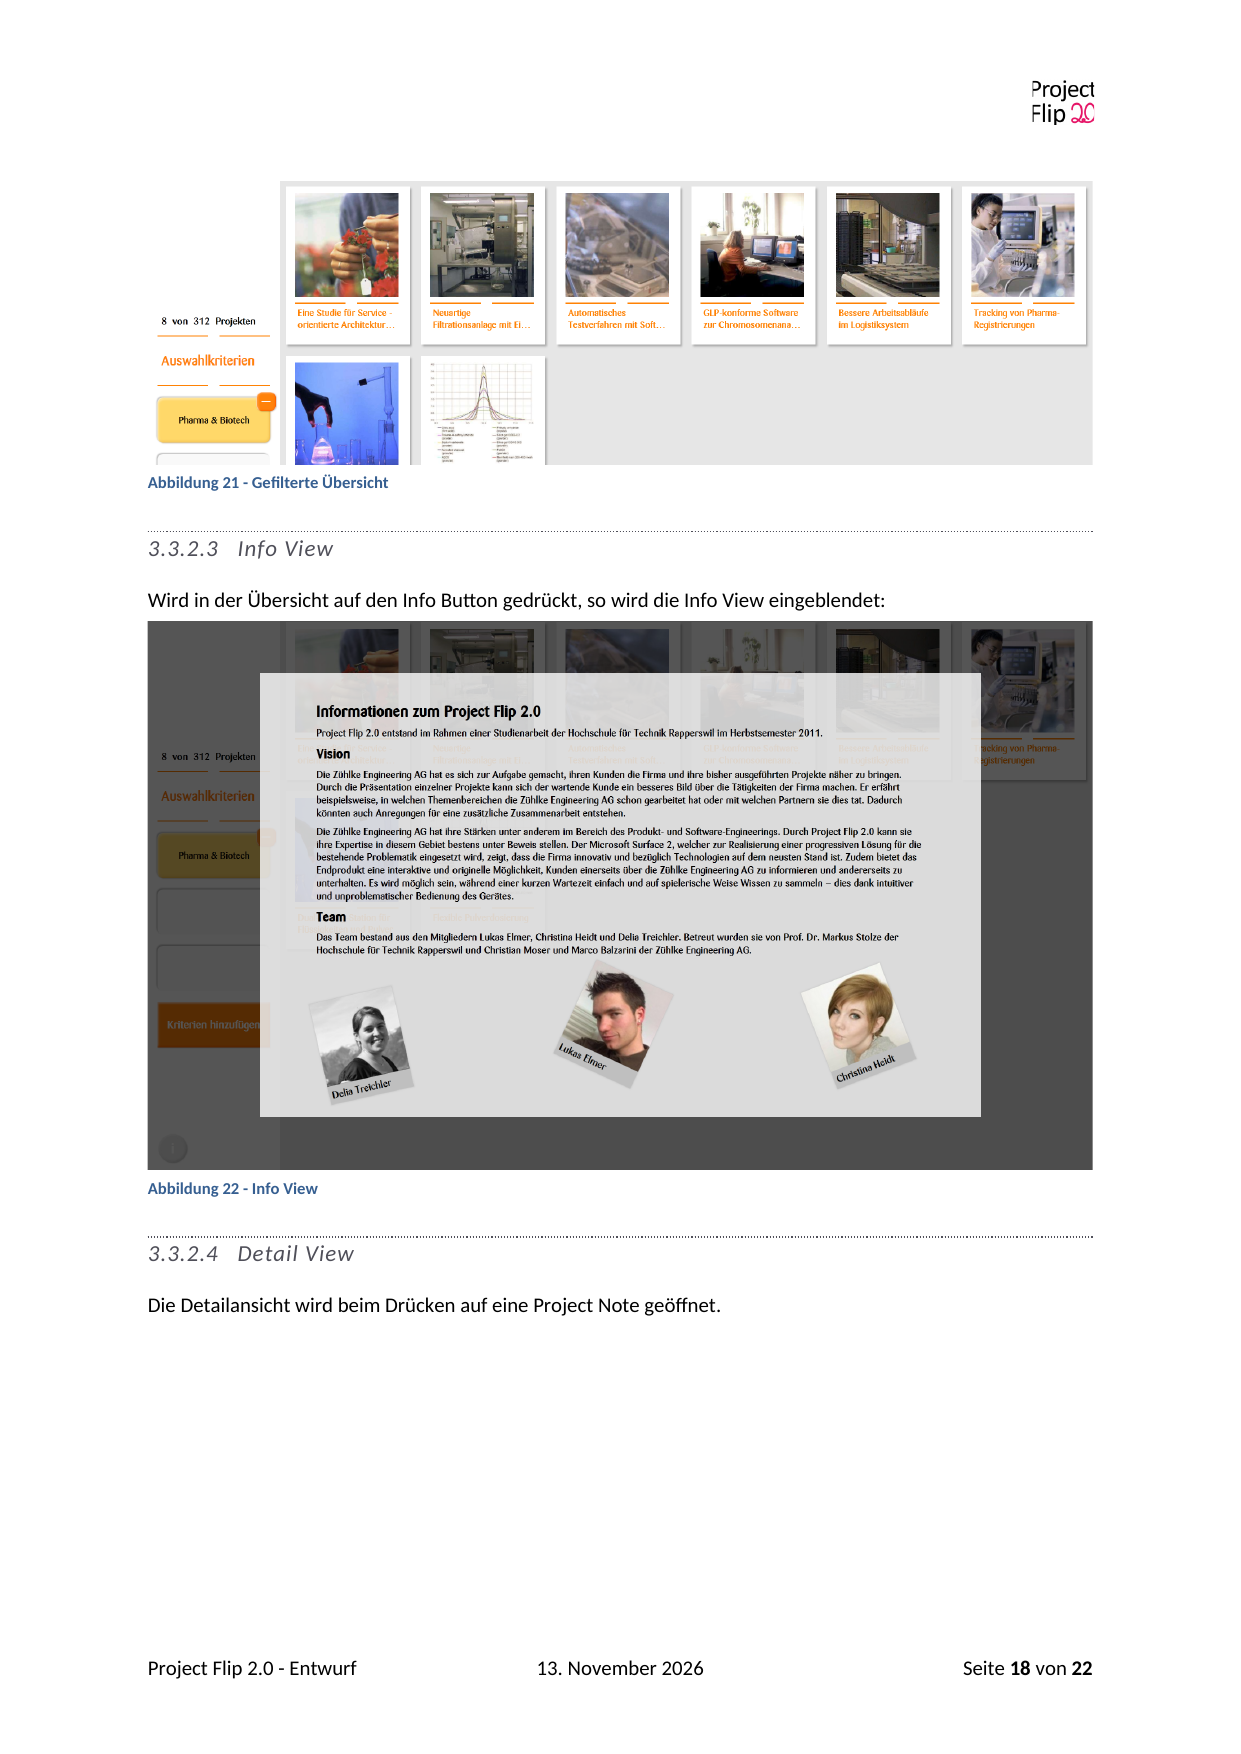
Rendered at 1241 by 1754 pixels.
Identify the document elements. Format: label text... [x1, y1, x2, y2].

picture [147, 621, 1093, 1170]
subtitle Info View [148, 531, 1093, 562]
picture [1081, 79, 1097, 124]
text Die Detailansicht wird beim Drücken auf eine Project Note geöffnet. [148, 1293, 1093, 1318]
subtitle Detail View [148, 1236, 1093, 1268]
text Wird in der Übersicht auf den Info Button gedrückt, so wird die Info View eingeblendet: [148, 587, 1093, 613]
picture [147, 181, 1093, 465]
